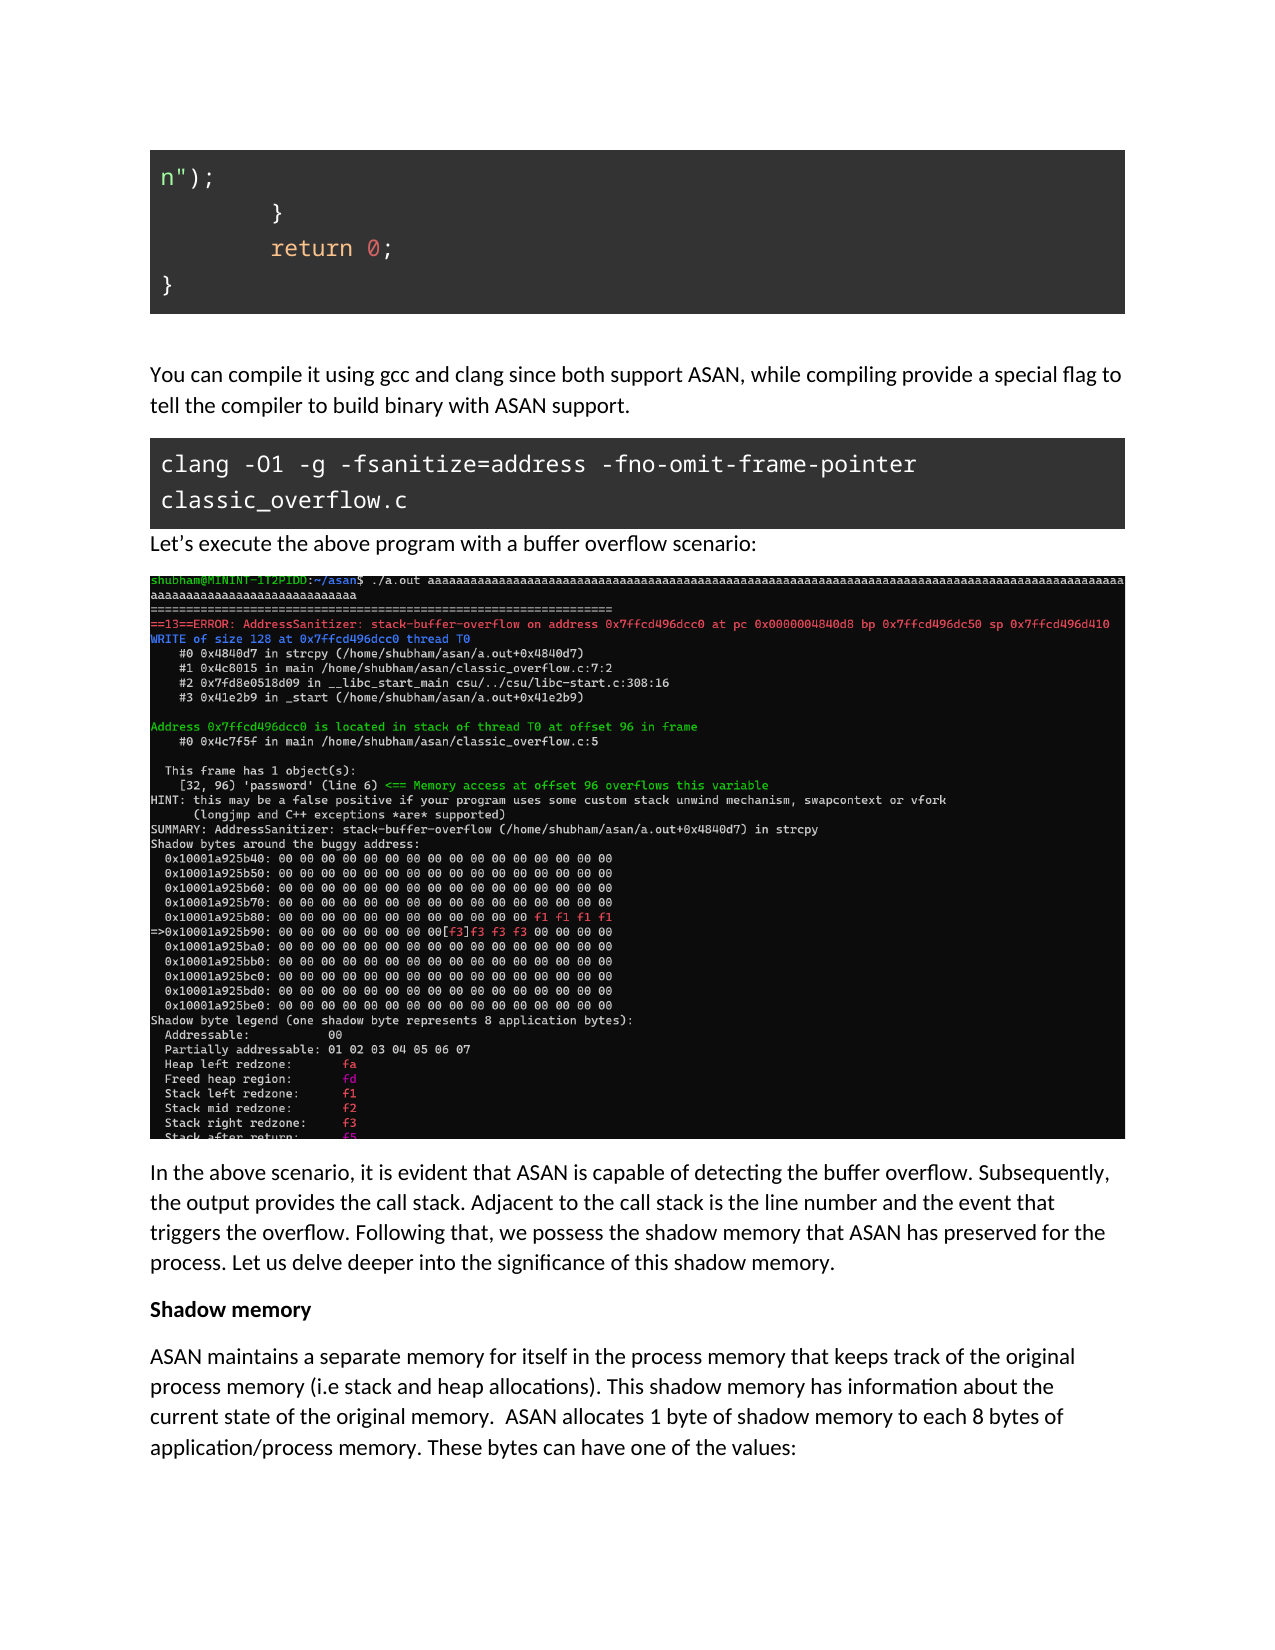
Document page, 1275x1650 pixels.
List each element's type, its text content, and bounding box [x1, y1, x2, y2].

text In the above scenario, it is evident that ASAN is capable of detecting the buffer overflow. Subsequently, the output provides the call stack. Adjacent to the call stack is the line number and the event that triggers the overflow. Following that, we possess the shadow memory that ASAN has preserved for the process. Let us delve deeper into the significance of this shadow memory. [150, 1158, 1125, 1276]
text ASAN maintains a separate memory for itself in the process memory that keeps track of the original process memory (i.e stack and heap allocations). This shadow memory has information about the current state of the original memory. ASAN allocates 1 byte of shadow memory to each 8 bytes of application/process memory. These bytes can have one of the values: [150, 1342, 1125, 1461]
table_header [150, 150, 1125, 314]
text Let’s execute the above program with a buffer overflow scenario: [150, 529, 1125, 558]
text You can compile it using gcc and clang since both support ASAN, while compiling provide a special flag to tell the compiler to build binary with ASAN support. [150, 361, 1125, 419]
table_header clang -O1 -g -fsanitize=address -fno-omit-frame-pointer classic_overflow.c [150, 438, 1125, 529]
picture [150, 576, 1125, 1139]
text Shadow memory [150, 1295, 1125, 1323]
